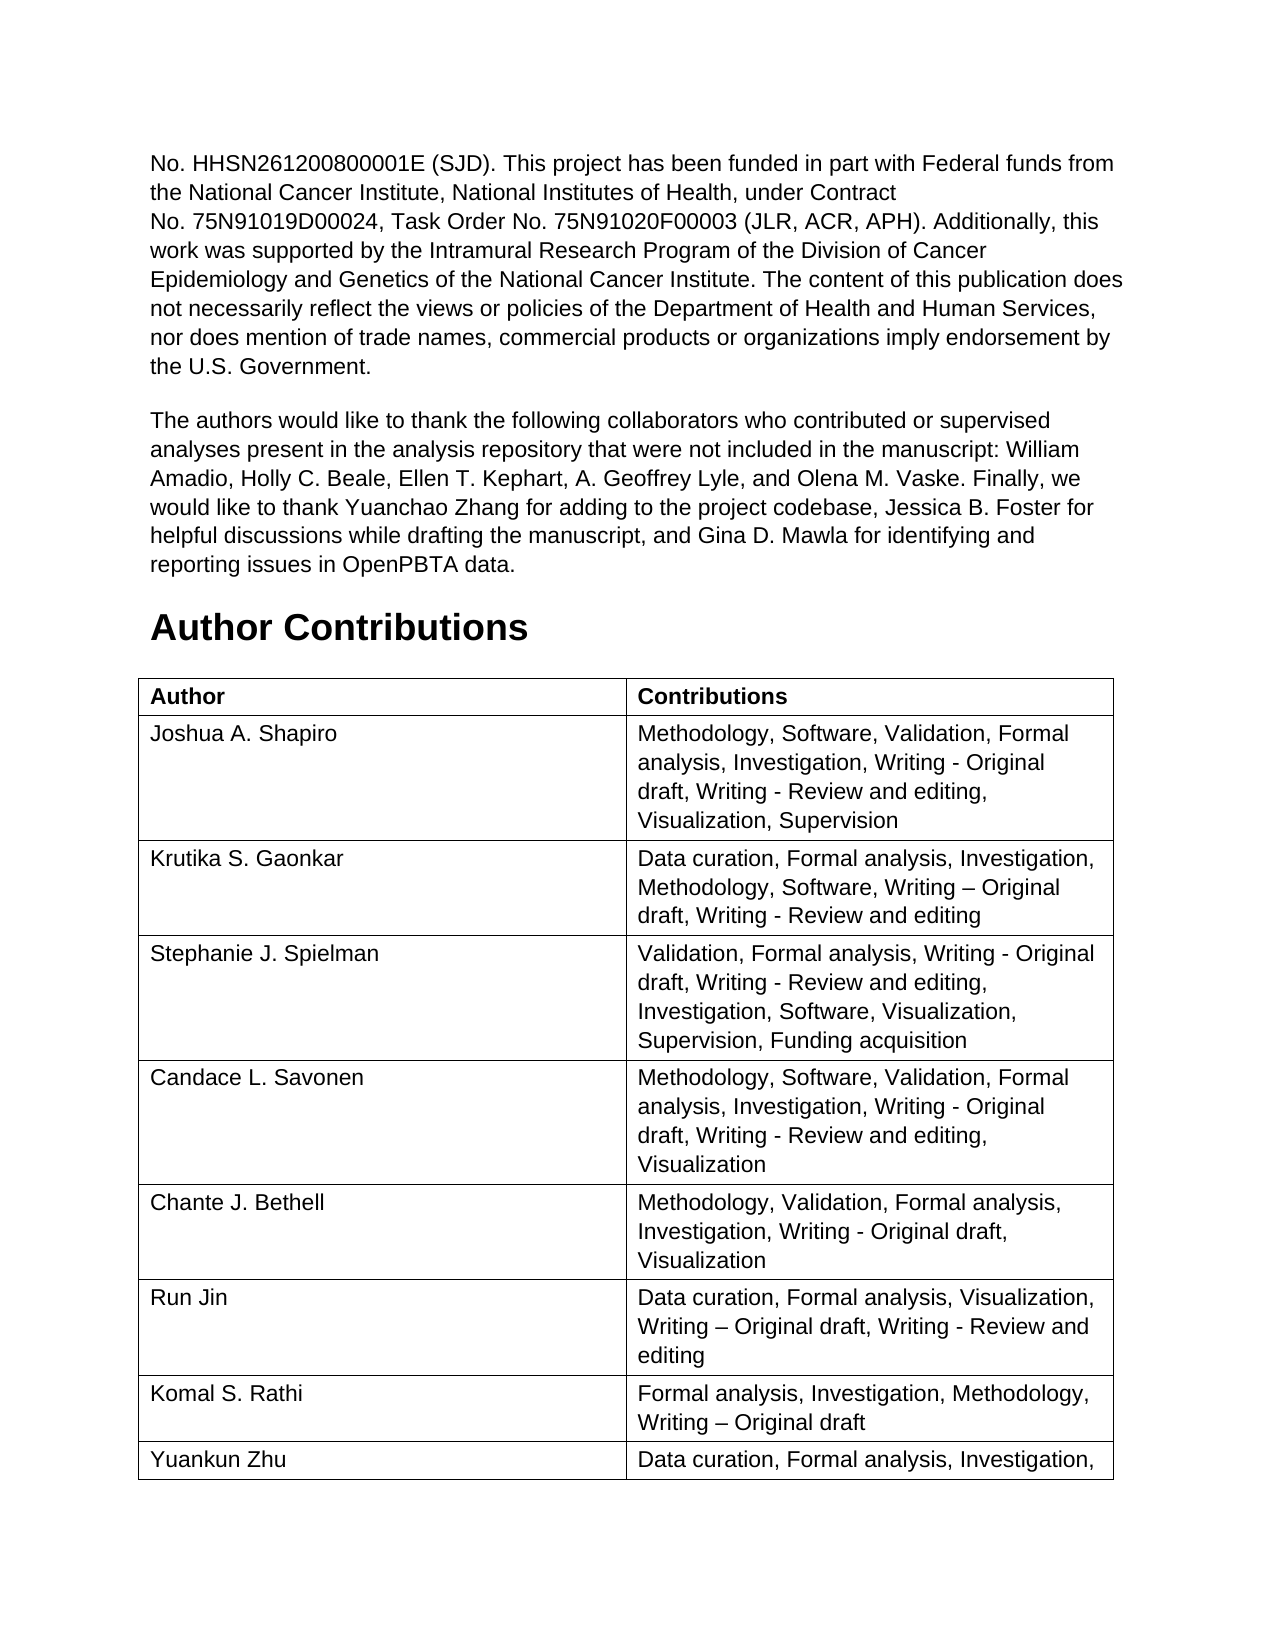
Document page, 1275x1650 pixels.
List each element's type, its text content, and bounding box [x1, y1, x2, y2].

subtitle Author Contributions [150, 605, 1125, 648]
table_cell Joshua A. Shapiro [139, 716, 626, 840]
table_cell Formal analysis, Investigation, Methodology, Writing – Original draft [627, 1376, 1113, 1441]
table_cell Run Jin [139, 1280, 626, 1375]
table_cell Krutika S. Gaonkar [139, 841, 626, 935]
table_cell Methodology, Validation, Formal analysis, Investigation, Writing - Original draft, Visualization [627, 1185, 1113, 1279]
table_cell Yuankun Zhu [139, 1442, 626, 1479]
table_cell Methodology, Software, Validation, Formal analysis, Investigation, Writing - Original draft, Writing - Review and editing, Visualization, Supervision [627, 716, 1113, 840]
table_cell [627, 1442, 1113, 1479]
table_cell Candace L. Savonen [139, 1061, 626, 1184]
table_cell Stephanie J. Spielman [139, 936, 626, 1059]
table_cell Chante J. Bethell [139, 1185, 626, 1279]
table_cell Data curation, Formal analysis, Investigation, Methodology, Software, Writing – Original draft, Writing - Review and editing [627, 841, 1113, 935]
table_cell Data curation, Formal analysis, Visualization, Writing – Original draft, Writing - Review and editing [627, 1280, 1113, 1375]
table_header Author [139, 679, 626, 715]
table_header Contributions [627, 679, 1113, 715]
table_cell Validation, Formal analysis, Writing - Original draft, Writing - Review and editing, Investigation, Software, Visualization, Supervision, Funding acquisition [627, 936, 1113, 1059]
text The authors would like to thank the following collaborators who contributed or supervised analyses present in the analysis repository that were not included in the manuscript: William Amadio, Holly C. Beale, Ellen T. Kephart, A. Geoffrey Lyle, and Olena M. Vaske. Finally, we would like to thank Yuanchao Zhang for adding to the project codebase, Jessica B. Foster for helpful discussions while drafting the manuscript, and Gina D. Mawla for identifying and reporting issues in OpenPBTA data. [150, 407, 1125, 578]
table_cell Methodology, Software, Validation, Formal analysis, Investigation, Writing - Original draft, Writing - Review and editing, Visualization [627, 1061, 1113, 1184]
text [150, 150, 1125, 379]
table_cell Komal S. Rathi [139, 1376, 626, 1441]
